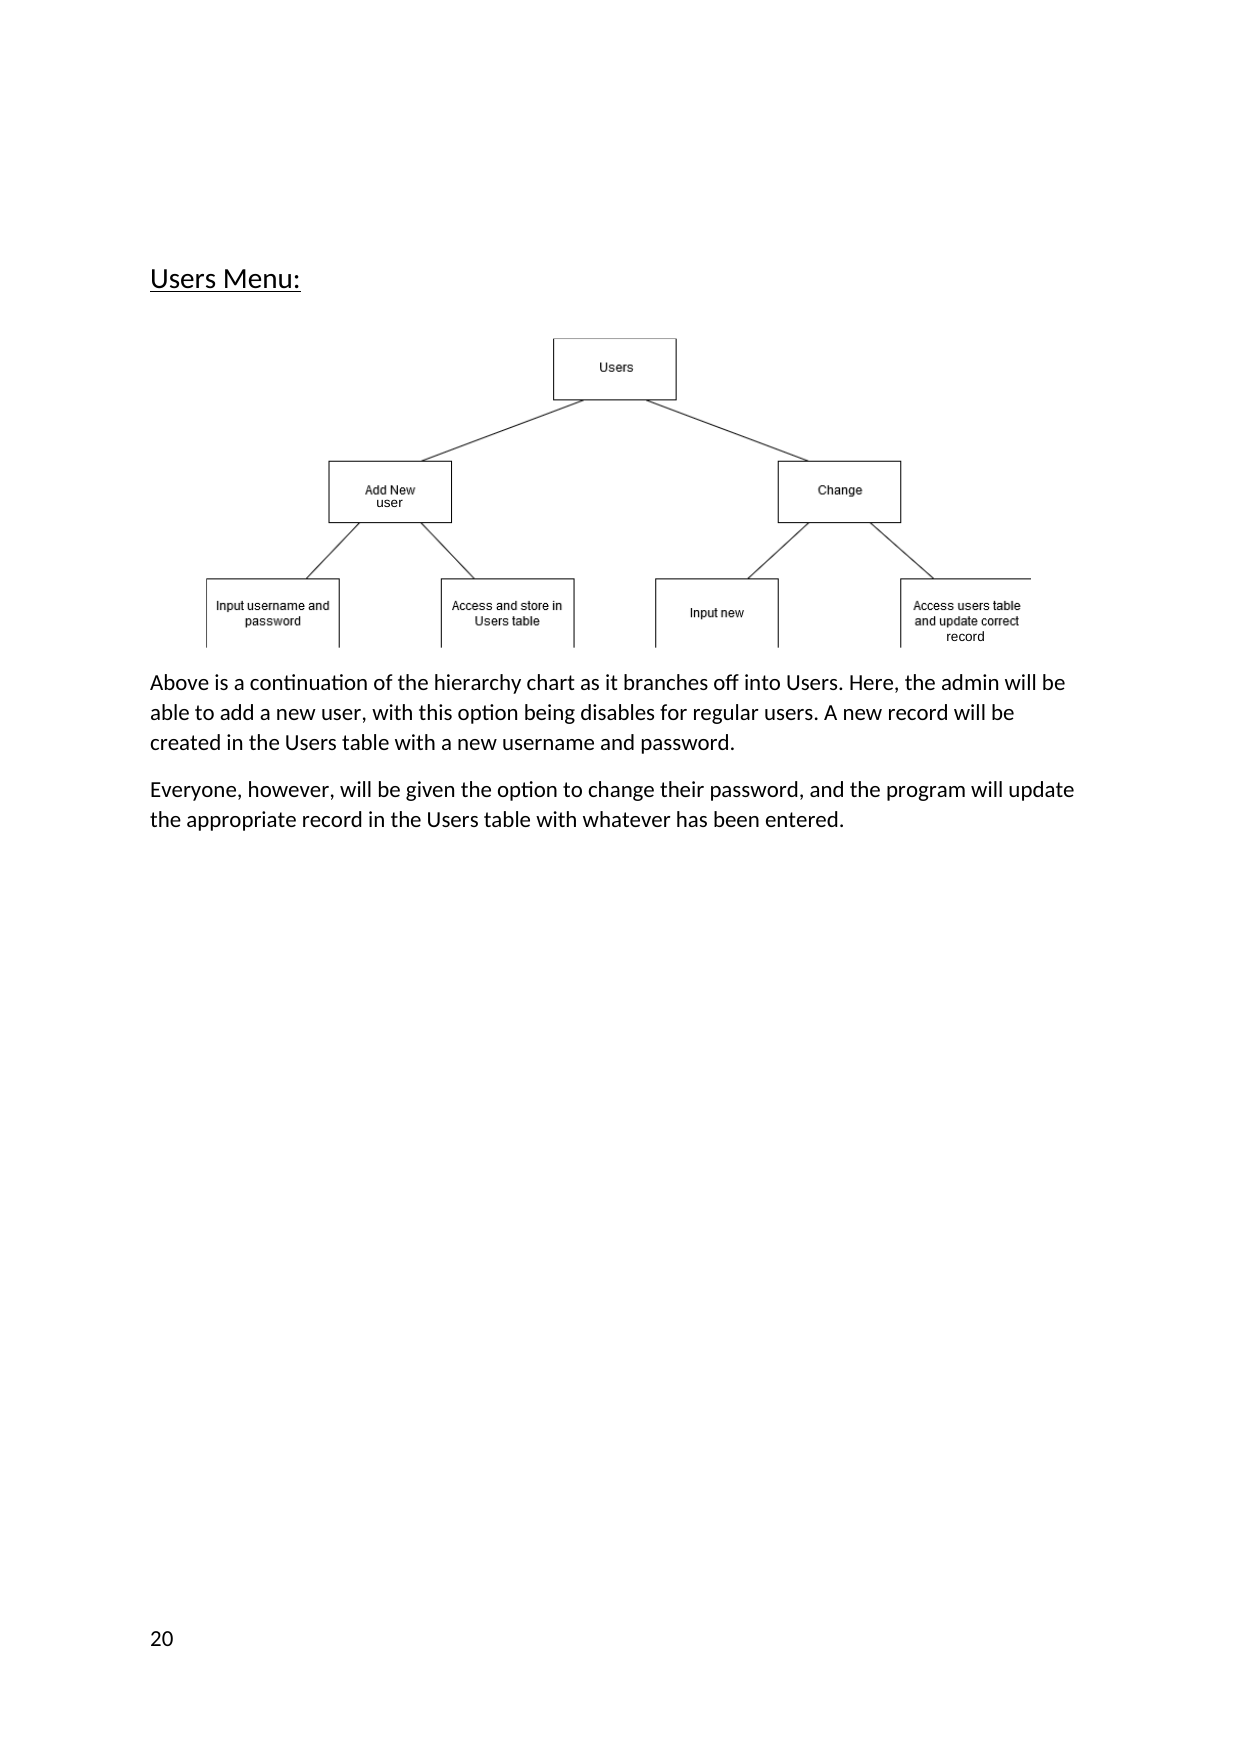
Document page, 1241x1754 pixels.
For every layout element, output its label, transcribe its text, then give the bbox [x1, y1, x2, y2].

text Above is a continuation of the hierarchy chart as it branches off into Users. Here, the admin will be able to add a new user, with this option being disables for regular users. A new record will be created in the Users table with a new username and password. [150, 668, 1090, 756]
text Users Menu: [150, 260, 1090, 296]
text Everyone, however, will be given the option to change their password, and the program will update the appropriate record in the Users table with whatever has been entered. [150, 775, 1090, 833]
picture [206, 338, 1031, 648]
